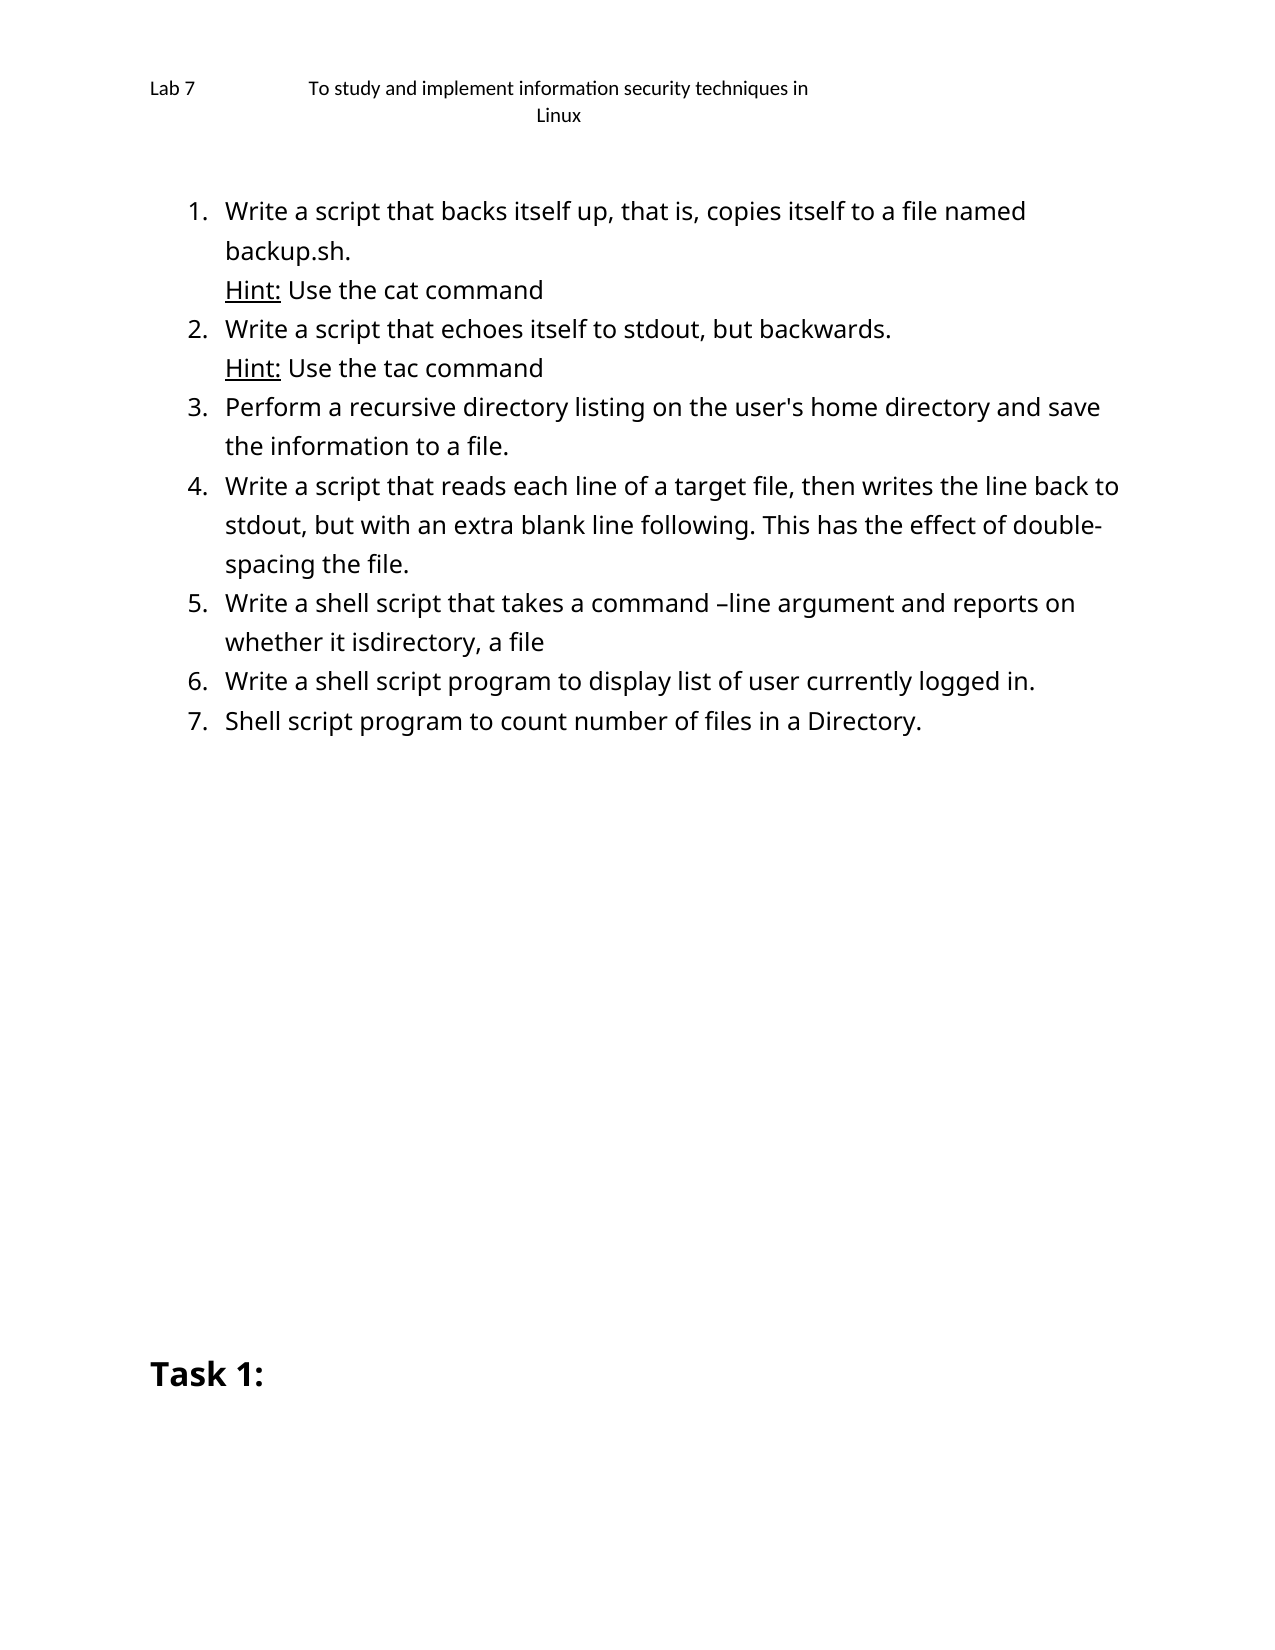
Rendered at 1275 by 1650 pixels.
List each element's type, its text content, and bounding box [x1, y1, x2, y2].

list Perform a recursive directory listing on the user's home directory and save the information to a file. [187, 390, 1125, 463]
text Task 1: [150, 1351, 1125, 1396]
list Hint: Use the tac command [225, 351, 1125, 385]
list Write a script that backs itself up, that is, copies itself to a file named backup.sh. Hint: Use the cat command [187, 194, 1125, 306]
list Write a script that echoes itself to stdout, but backwards. [187, 312, 1125, 346]
list Write a shell script program to display list of user currently logged in. [187, 664, 1125, 698]
list Write a script that reads each line of a target file, then writes the line back to stdout, but with an extra blank line following. This has the effect of double-spacing the file. [187, 468, 1125, 581]
list Shell script program to count number of files in a Directory. [187, 703, 1125, 737]
list Write a shell script that takes a command –line argument and reports on whether it isdirectory, a file [187, 586, 1125, 659]
